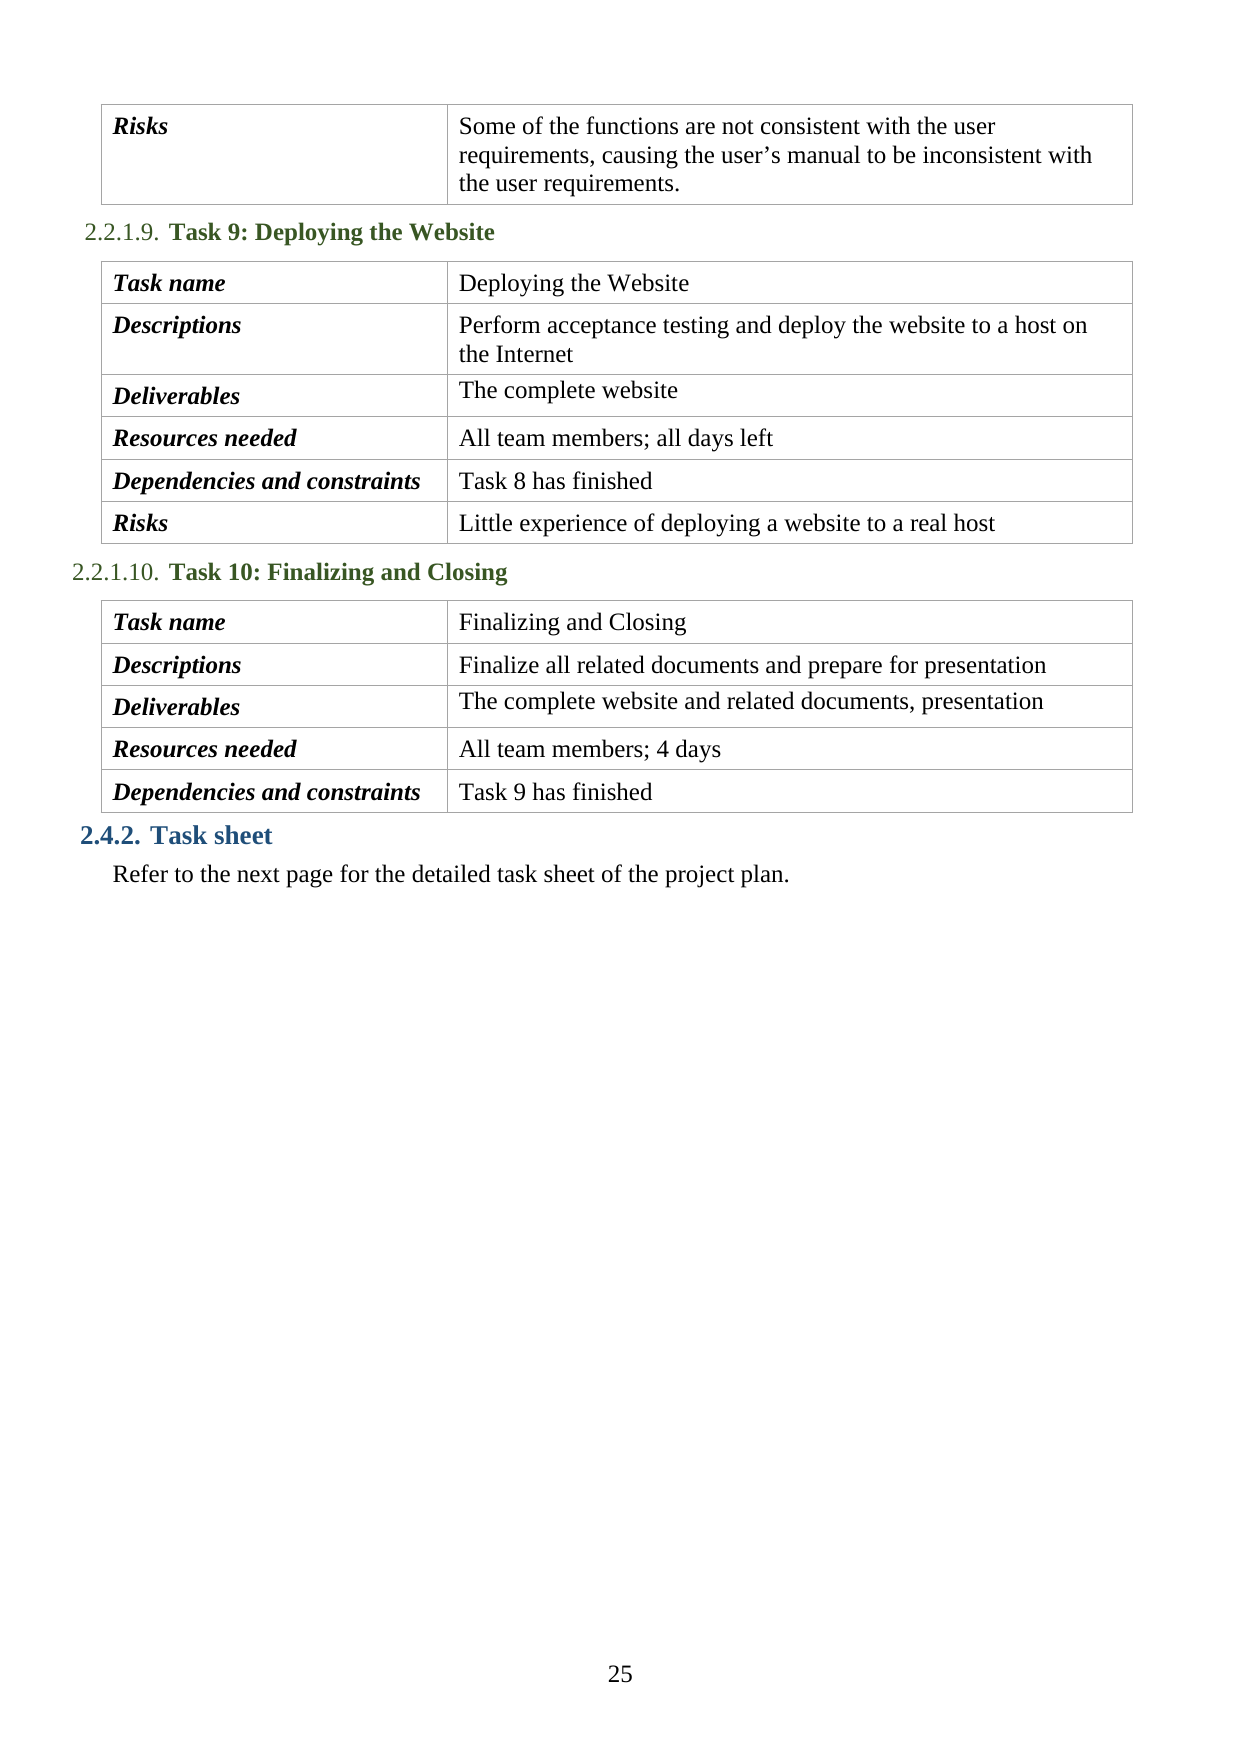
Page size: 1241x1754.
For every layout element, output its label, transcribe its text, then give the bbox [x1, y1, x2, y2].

table_cell Resources needed [102, 417, 447, 458]
table_cell Deliverables [102, 686, 447, 727]
table_cell Descriptions [102, 304, 447, 374]
table_cell Resources needed [102, 728, 447, 769]
table_header Deploying the Website [448, 262, 1132, 303]
table_cell All team members; all days left [448, 417, 1132, 458]
table_header Finalizing and Closing [448, 601, 1132, 642]
table_header Task name [102, 262, 447, 303]
table_cell Finalize all related documents and prepare for presentation [448, 644, 1132, 685]
table_cell Task 9 has finished [448, 770, 1132, 812]
subtitle Task 9: Deploying the Website [159, 217, 1128, 246]
table_cell Deliverables [102, 375, 447, 416]
subtitle Task 10: Finalizing and Closing [159, 557, 1128, 585]
table_cell Little experience of deploying a website to a real host [448, 502, 1132, 543]
table_cell Perform acceptance testing and deploy the website to a host on the Internet [448, 304, 1132, 374]
table_cell Task 8 has finished [448, 460, 1132, 501]
table_cell Some of the functions are not consistent with the user requirements, causing the user’s manual to be inconsistent with the user requirements. [448, 105, 1132, 203]
table_cell The complete website [448, 375, 1132, 416]
table_cell Descriptions [102, 644, 447, 685]
table_cell Dependencies and constraints [102, 460, 447, 501]
table_header Task name [102, 601, 447, 642]
table_cell Dependencies and constraints [102, 770, 447, 812]
table_cell All team members; 4 days [448, 728, 1132, 769]
table_cell Risks [102, 105, 447, 203]
subtitle Task sheet [141, 819, 1128, 850]
table_cell Risks [102, 502, 447, 543]
text Refer to the next page for the detailed task sheet of the project plan. [112, 859, 1128, 887]
table_cell The complete website and related documents, presentation [448, 686, 1132, 727]
